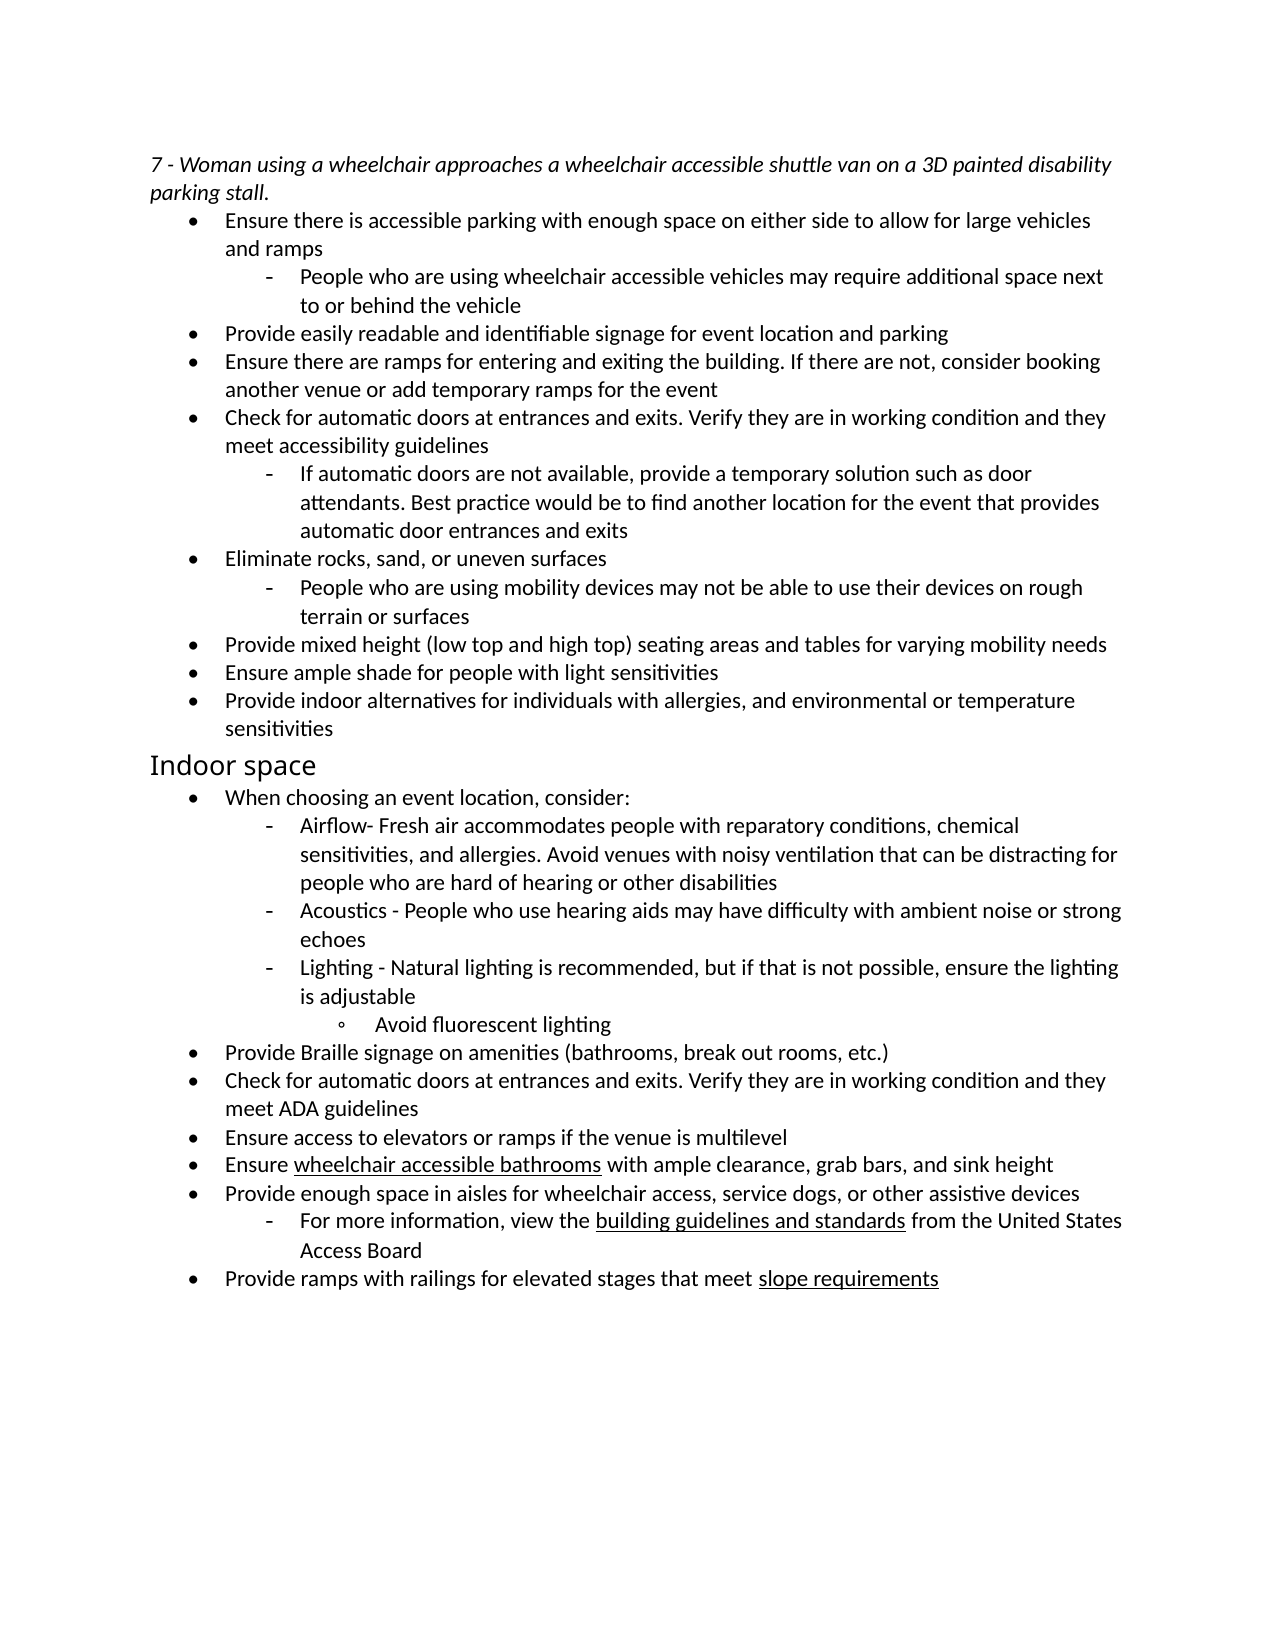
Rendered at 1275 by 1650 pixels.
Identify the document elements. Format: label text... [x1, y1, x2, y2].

list Provide ramps with railings for elevated stages that meet slope requirements [187, 1264, 1125, 1292]
list Lighting - Natural lighting is recommended, but if that is not possible, ensure the lighting is adjustable [262, 953, 1125, 1011]
list Acoustics - People who use hearing aids may have difficulty with ambient noise or strong echoes [262, 896, 1125, 953]
list Check for automatic doors at entrances and exits. Verify they are in working condition and they meet ADA guidelines [187, 1067, 1125, 1123]
list People who are using wheelchair accessible vehicles may require additional space next to or behind the vehicle [262, 262, 1125, 319]
list If automatic doors are not available, provide a temporary solution such as door attendants. Best practice would be to find another location for the event that provides automatic door entrances and exits [262, 459, 1125, 544]
list Provide easily readable and identifiable signage for event location and parking [187, 319, 1125, 347]
list Ensure wheelchair accessible bathrooms with ample clearance, grab bars, and sink height [187, 1151, 1125, 1179]
list Avoid fluorescent lighting [337, 1011, 1125, 1038]
list People who are using mobility devices may not be able to use their devices on rough terrain or surfaces [262, 573, 1125, 630]
list Check for automatic doors at entrances and exits. Verify they are in working condition and they meet accessibility guidelines [187, 403, 1125, 459]
list Provide enough space in aisles for wheelchair access, service dogs, or other assistive devices [187, 1179, 1125, 1207]
list Provide Braille signage on amenities (bathrooms, break out rooms, etc.) [187, 1038, 1125, 1067]
list Provide indoor alternatives for individuals with allergies, and environmental or temperature sensitivities [187, 686, 1125, 742]
list Eliminate rocks, sand, or uneven surfaces [187, 544, 1125, 573]
list When choosing an event location, consider: [187, 783, 1125, 811]
subtitle Indoor space [150, 746, 1125, 783]
list For more information, view the building guidelines and standards from the United States Access Board [262, 1207, 1125, 1264]
list Ensure there are ramps for entering and exiting the building. If there are not, consider booking another venue or add temporary ramps for the event [187, 347, 1125, 403]
list Provide mixed height (low top and high top) seating areas and tables for varying mobility needs [187, 630, 1125, 658]
list Ensure access to elevators or ramps if the venue is multilevel [187, 1123, 1125, 1151]
list Airflow- Fresh air accommodates people with reparatory conditions, chemical sensitivities, and allergies. Avoid venues with noisy ventilation that can be distracting for people who are hard of hearing or other disabilities [262, 811, 1125, 896]
list Ensure ample shade for people with light sensitivities [187, 658, 1125, 686]
list Ensure there is accessible parking with enough space on either side to allow for large vehicles and ramps [187, 206, 1125, 262]
